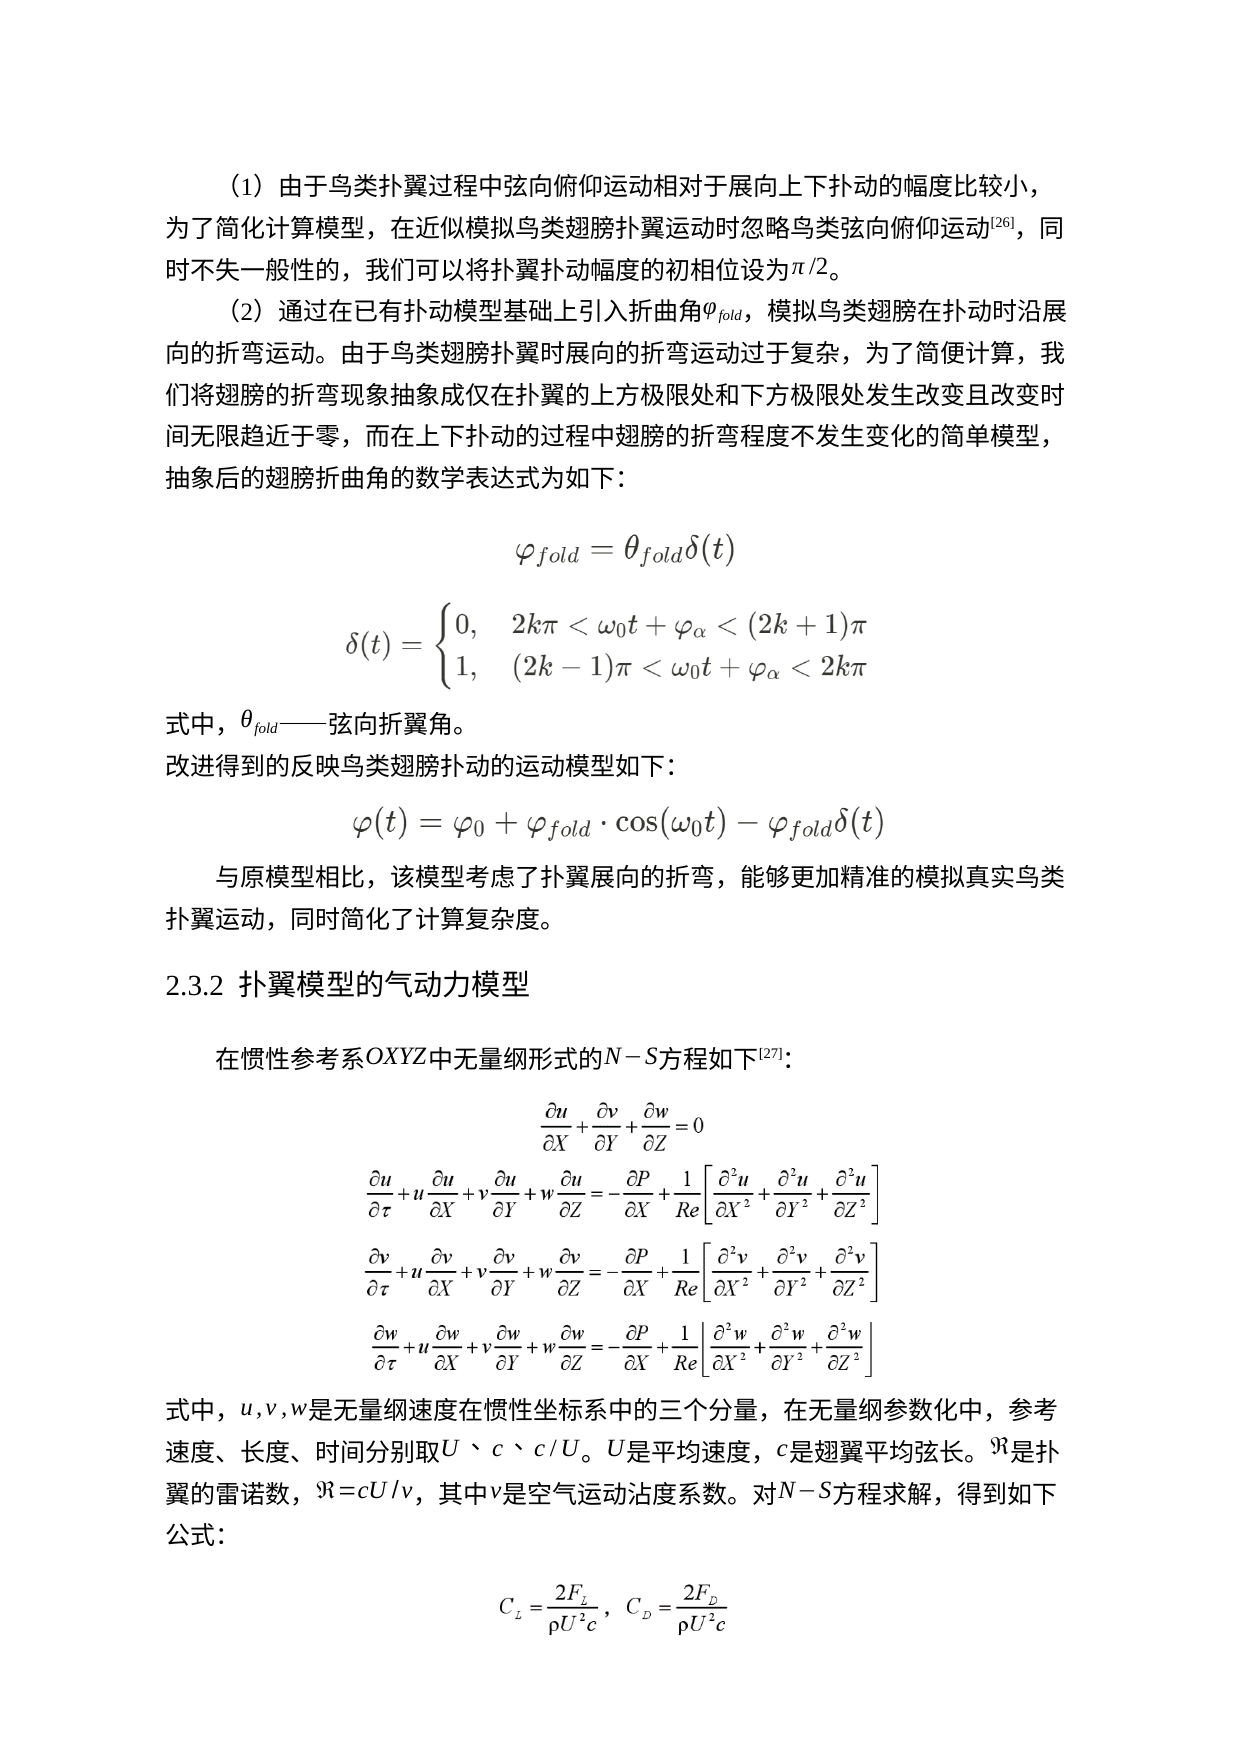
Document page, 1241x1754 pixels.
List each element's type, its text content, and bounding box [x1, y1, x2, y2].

picture [323, 507, 917, 701]
subtitle 2.3.2 扑翼模型的气动力模型 [165, 962, 1075, 1004]
text 在惯性参考系中无量纲形式的方程如下[27]： [165, 1035, 1075, 1077]
text 与原模型相比，该模型考虑了扑翼展向的折弯，能够更加精准的模拟真实鸟类扑翼运动，同时简化了计算复杂度。 [165, 784, 1075, 937]
picture [349, 1093, 891, 1385]
text （1）由于鸟类扑翼过程中弦向俯仰运动相对于展向上下扑动的幅度比较小，为了简化计算模型，在近似模拟鸟类翅膀扑翼运动时忽略鸟类弦向俯仰运动[26]，同时不失一般性的，我们可以将扑翼扑动幅度的初相位设为。 [165, 162, 1075, 287]
picture [338, 796, 902, 854]
text （2）通过在已有扑动模型基础上引入折曲角，模拟鸟类翅膀在扑动时沿展向的折弯运动。由于鸟类翅膀扑翼时展向的折弯运动过于复杂，为了简便计算，我们将翅膀的折弯现象抽象成仅在扑翼的上方极限处和下方极限处发生改变且改变时间无限趋近于零，而在上下扑动的过程中翅膀的折弯程度不发生变化的简单模型，抽象后的翅膀折曲角的数学表达式为如下： [165, 287, 1075, 496]
picture [485, 1573, 755, 1652]
text 改进得到的反映鸟类翅膀扑动的运动模型如下： [165, 742, 1075, 784]
